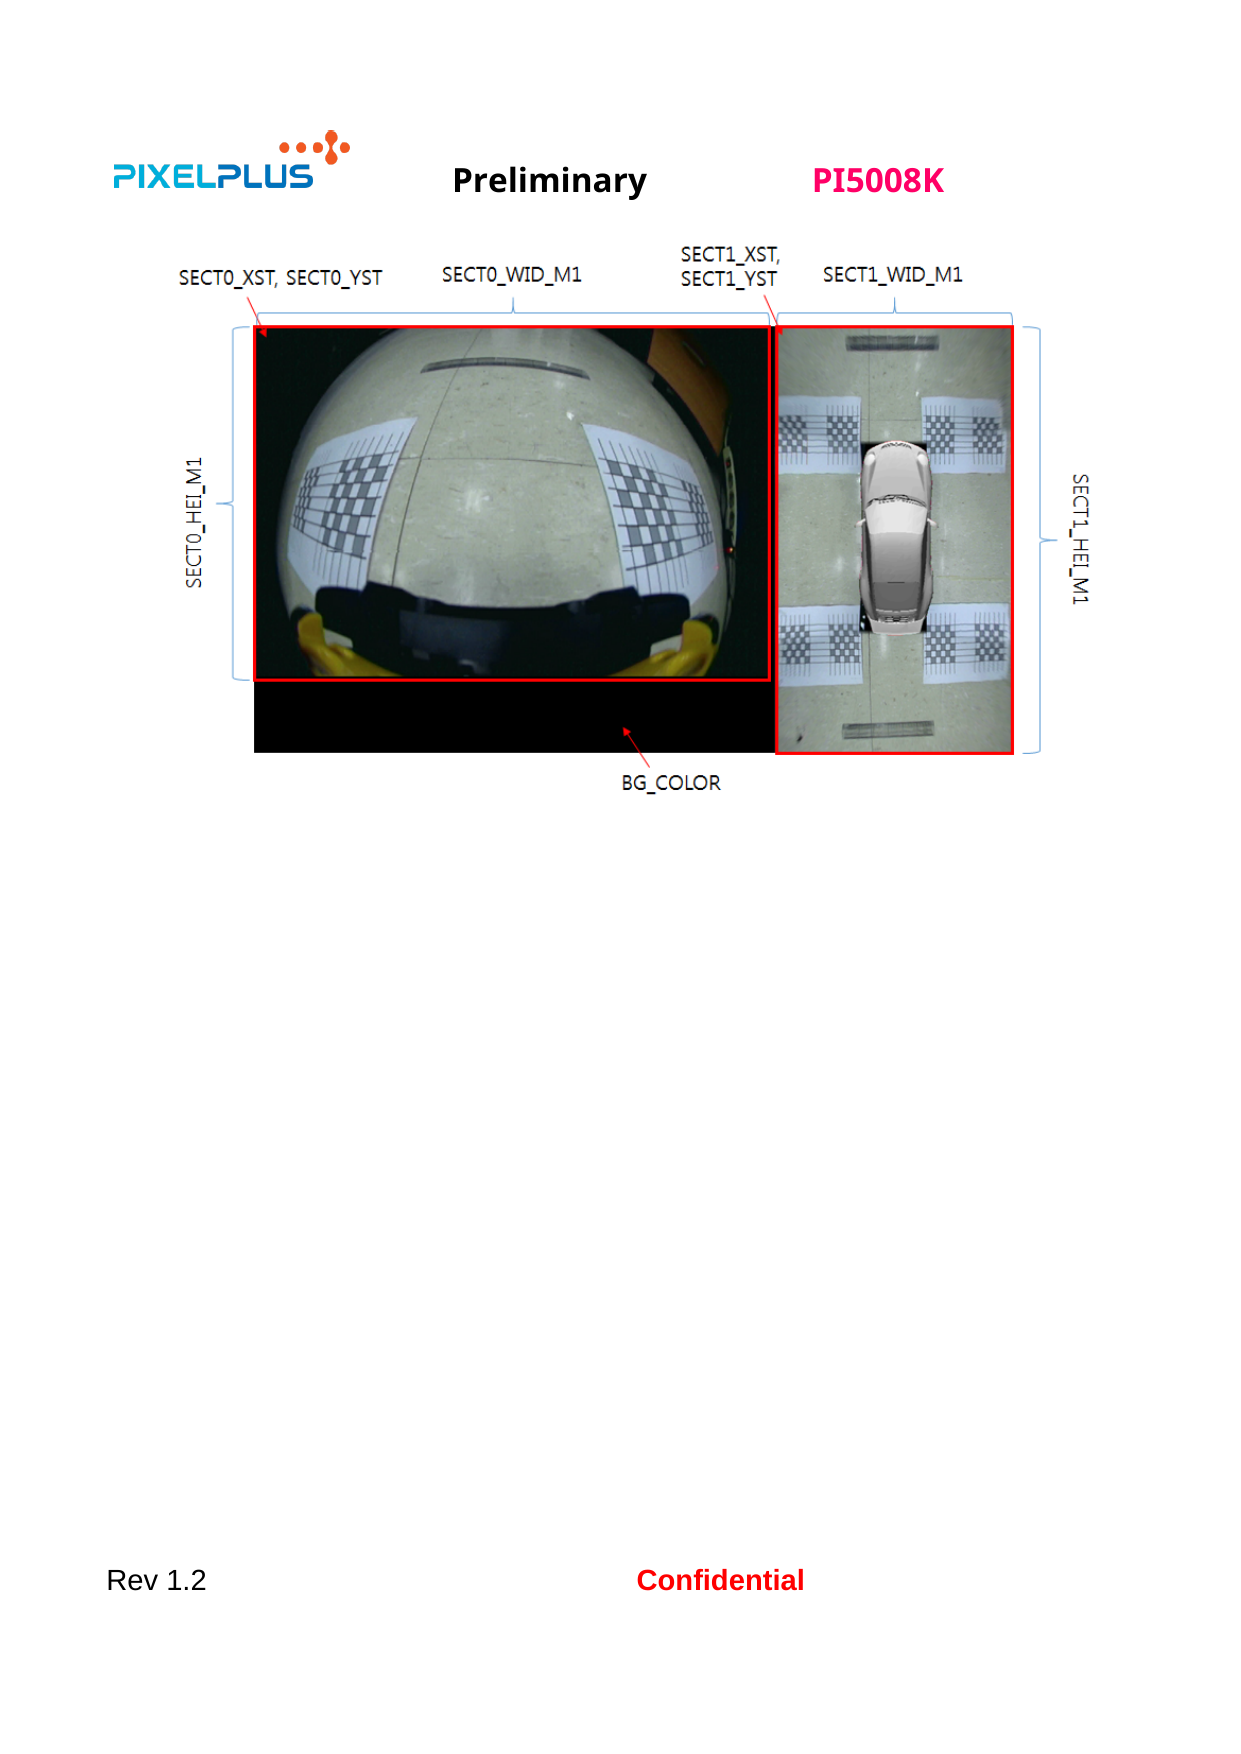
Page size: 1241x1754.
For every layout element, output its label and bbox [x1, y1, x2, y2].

picture [166, 235, 1099, 807]
picture [106, 125, 355, 193]
